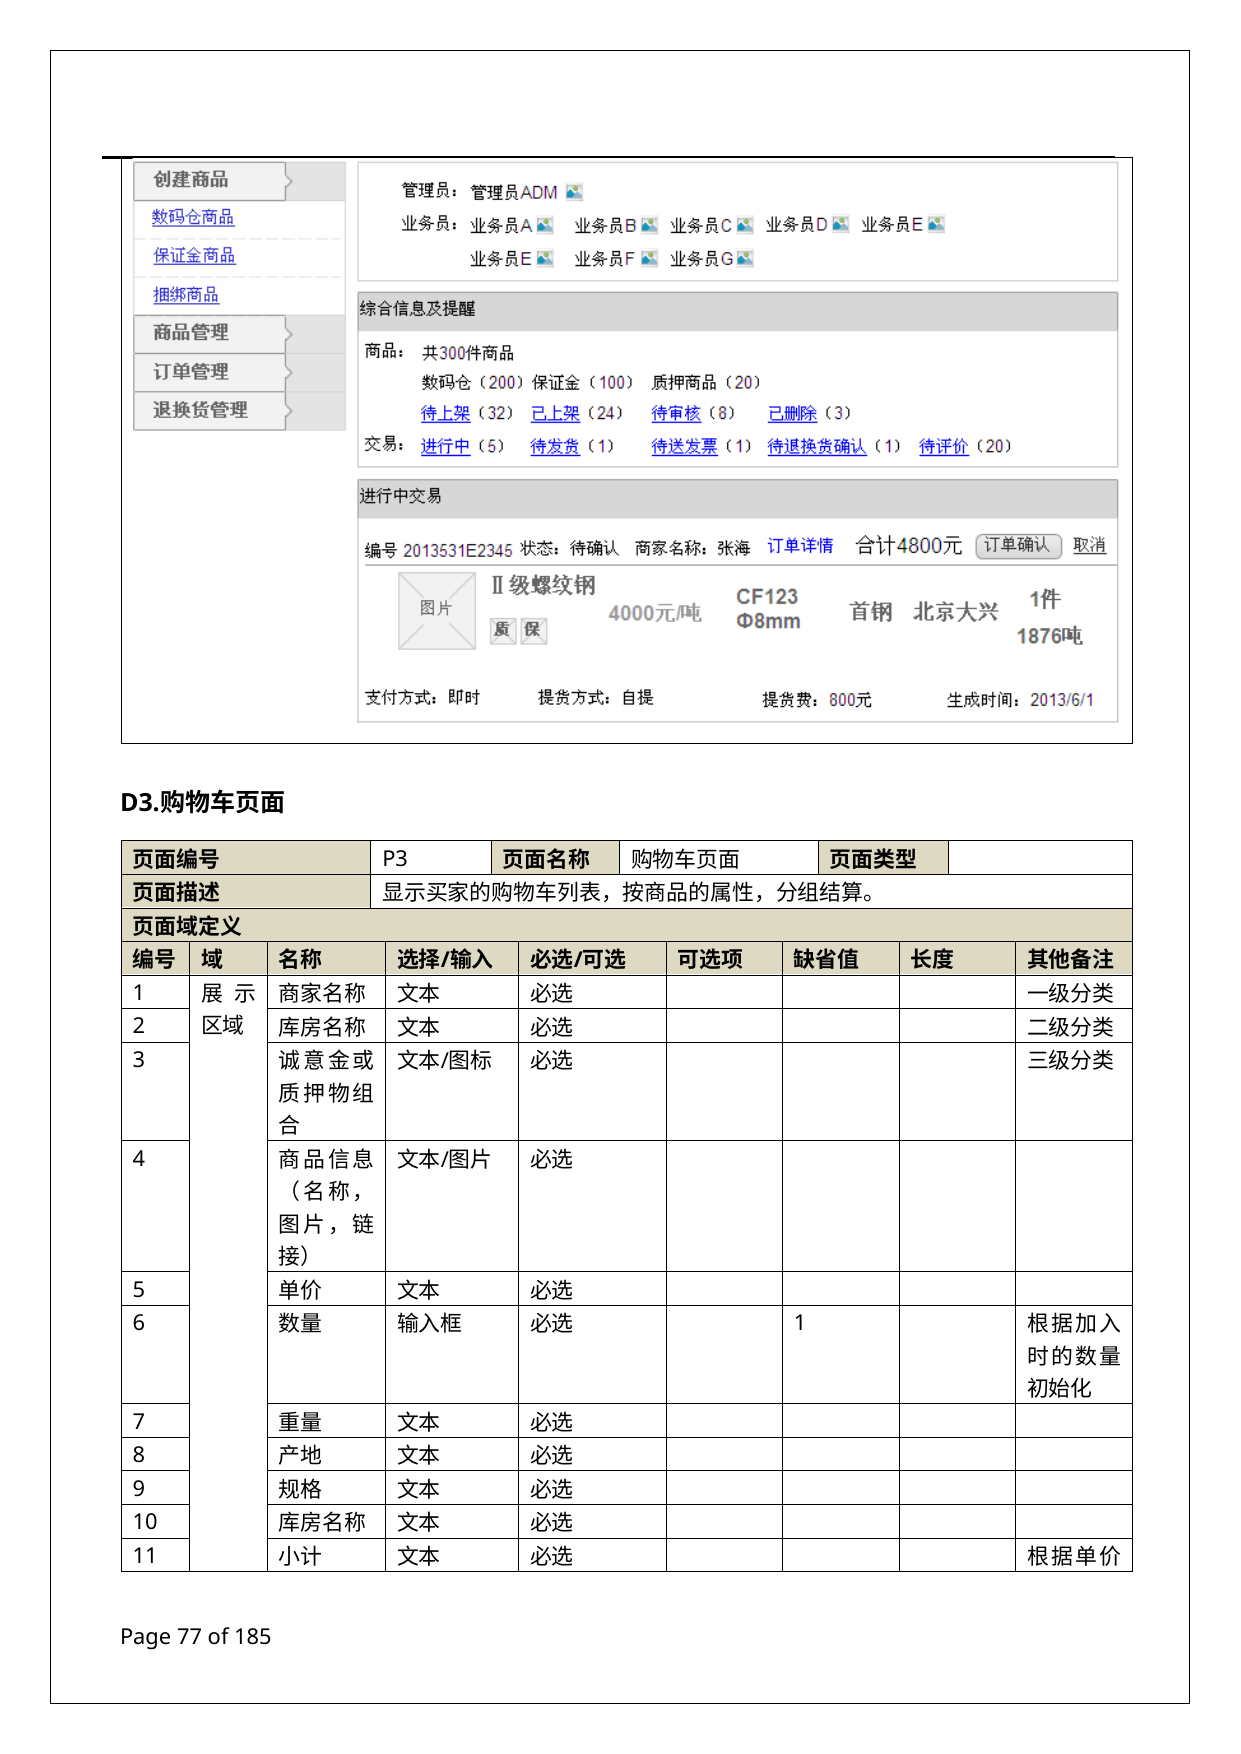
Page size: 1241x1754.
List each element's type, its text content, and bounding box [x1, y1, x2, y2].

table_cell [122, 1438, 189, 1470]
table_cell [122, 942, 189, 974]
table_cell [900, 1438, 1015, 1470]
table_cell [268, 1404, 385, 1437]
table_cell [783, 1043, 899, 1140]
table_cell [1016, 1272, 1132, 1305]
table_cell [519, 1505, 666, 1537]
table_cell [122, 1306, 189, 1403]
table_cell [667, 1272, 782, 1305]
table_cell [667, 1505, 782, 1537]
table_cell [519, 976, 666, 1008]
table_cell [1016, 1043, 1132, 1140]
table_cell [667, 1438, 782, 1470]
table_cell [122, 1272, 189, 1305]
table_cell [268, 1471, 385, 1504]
picture [132, 158, 1121, 729]
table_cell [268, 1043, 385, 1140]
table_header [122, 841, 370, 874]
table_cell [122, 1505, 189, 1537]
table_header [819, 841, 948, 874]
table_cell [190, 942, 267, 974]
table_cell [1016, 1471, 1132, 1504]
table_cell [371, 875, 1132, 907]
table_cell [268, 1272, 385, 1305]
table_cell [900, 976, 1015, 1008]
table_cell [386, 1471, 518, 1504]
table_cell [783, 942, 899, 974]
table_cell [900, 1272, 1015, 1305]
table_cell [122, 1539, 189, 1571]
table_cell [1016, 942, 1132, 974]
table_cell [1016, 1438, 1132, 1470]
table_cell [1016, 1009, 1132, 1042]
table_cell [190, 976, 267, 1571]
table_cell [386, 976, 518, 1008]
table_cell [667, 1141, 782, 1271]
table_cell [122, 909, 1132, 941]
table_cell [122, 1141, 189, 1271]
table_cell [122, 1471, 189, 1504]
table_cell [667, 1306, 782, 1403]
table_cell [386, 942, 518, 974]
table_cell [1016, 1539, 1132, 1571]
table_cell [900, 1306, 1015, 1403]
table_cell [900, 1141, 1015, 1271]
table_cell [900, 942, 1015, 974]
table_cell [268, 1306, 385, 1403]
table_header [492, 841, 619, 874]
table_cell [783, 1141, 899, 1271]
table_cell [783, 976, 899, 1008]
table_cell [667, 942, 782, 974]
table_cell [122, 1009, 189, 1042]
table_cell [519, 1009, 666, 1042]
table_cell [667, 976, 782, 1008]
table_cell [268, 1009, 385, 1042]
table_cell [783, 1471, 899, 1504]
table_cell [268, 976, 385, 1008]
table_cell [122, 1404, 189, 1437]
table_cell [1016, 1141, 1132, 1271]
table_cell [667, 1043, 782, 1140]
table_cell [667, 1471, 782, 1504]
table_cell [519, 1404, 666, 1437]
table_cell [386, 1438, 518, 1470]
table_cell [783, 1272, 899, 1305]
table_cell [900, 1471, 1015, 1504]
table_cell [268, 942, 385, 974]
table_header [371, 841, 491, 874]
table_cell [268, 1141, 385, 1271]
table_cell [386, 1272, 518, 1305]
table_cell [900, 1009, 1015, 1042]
subtitle D3.购物车页面 [120, 769, 1120, 834]
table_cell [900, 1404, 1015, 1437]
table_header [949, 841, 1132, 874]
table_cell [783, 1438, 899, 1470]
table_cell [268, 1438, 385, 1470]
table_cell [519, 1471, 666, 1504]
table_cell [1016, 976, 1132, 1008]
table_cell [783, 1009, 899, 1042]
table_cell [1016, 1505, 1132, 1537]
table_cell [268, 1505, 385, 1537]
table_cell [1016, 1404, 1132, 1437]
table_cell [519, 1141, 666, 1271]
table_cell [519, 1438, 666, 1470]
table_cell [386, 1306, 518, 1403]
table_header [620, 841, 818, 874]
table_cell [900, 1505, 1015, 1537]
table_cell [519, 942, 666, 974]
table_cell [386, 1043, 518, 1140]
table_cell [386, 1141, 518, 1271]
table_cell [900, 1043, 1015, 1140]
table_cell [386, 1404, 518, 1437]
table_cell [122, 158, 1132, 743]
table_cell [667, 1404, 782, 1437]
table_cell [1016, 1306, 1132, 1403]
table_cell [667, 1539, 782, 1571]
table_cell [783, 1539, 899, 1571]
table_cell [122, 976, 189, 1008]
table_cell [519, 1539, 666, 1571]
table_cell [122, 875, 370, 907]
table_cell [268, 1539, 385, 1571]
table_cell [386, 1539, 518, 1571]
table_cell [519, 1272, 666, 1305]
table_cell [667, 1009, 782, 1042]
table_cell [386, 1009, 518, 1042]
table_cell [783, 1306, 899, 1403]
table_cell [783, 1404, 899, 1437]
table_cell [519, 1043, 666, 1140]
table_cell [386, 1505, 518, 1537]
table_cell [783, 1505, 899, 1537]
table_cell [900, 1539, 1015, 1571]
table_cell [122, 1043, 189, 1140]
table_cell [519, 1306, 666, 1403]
